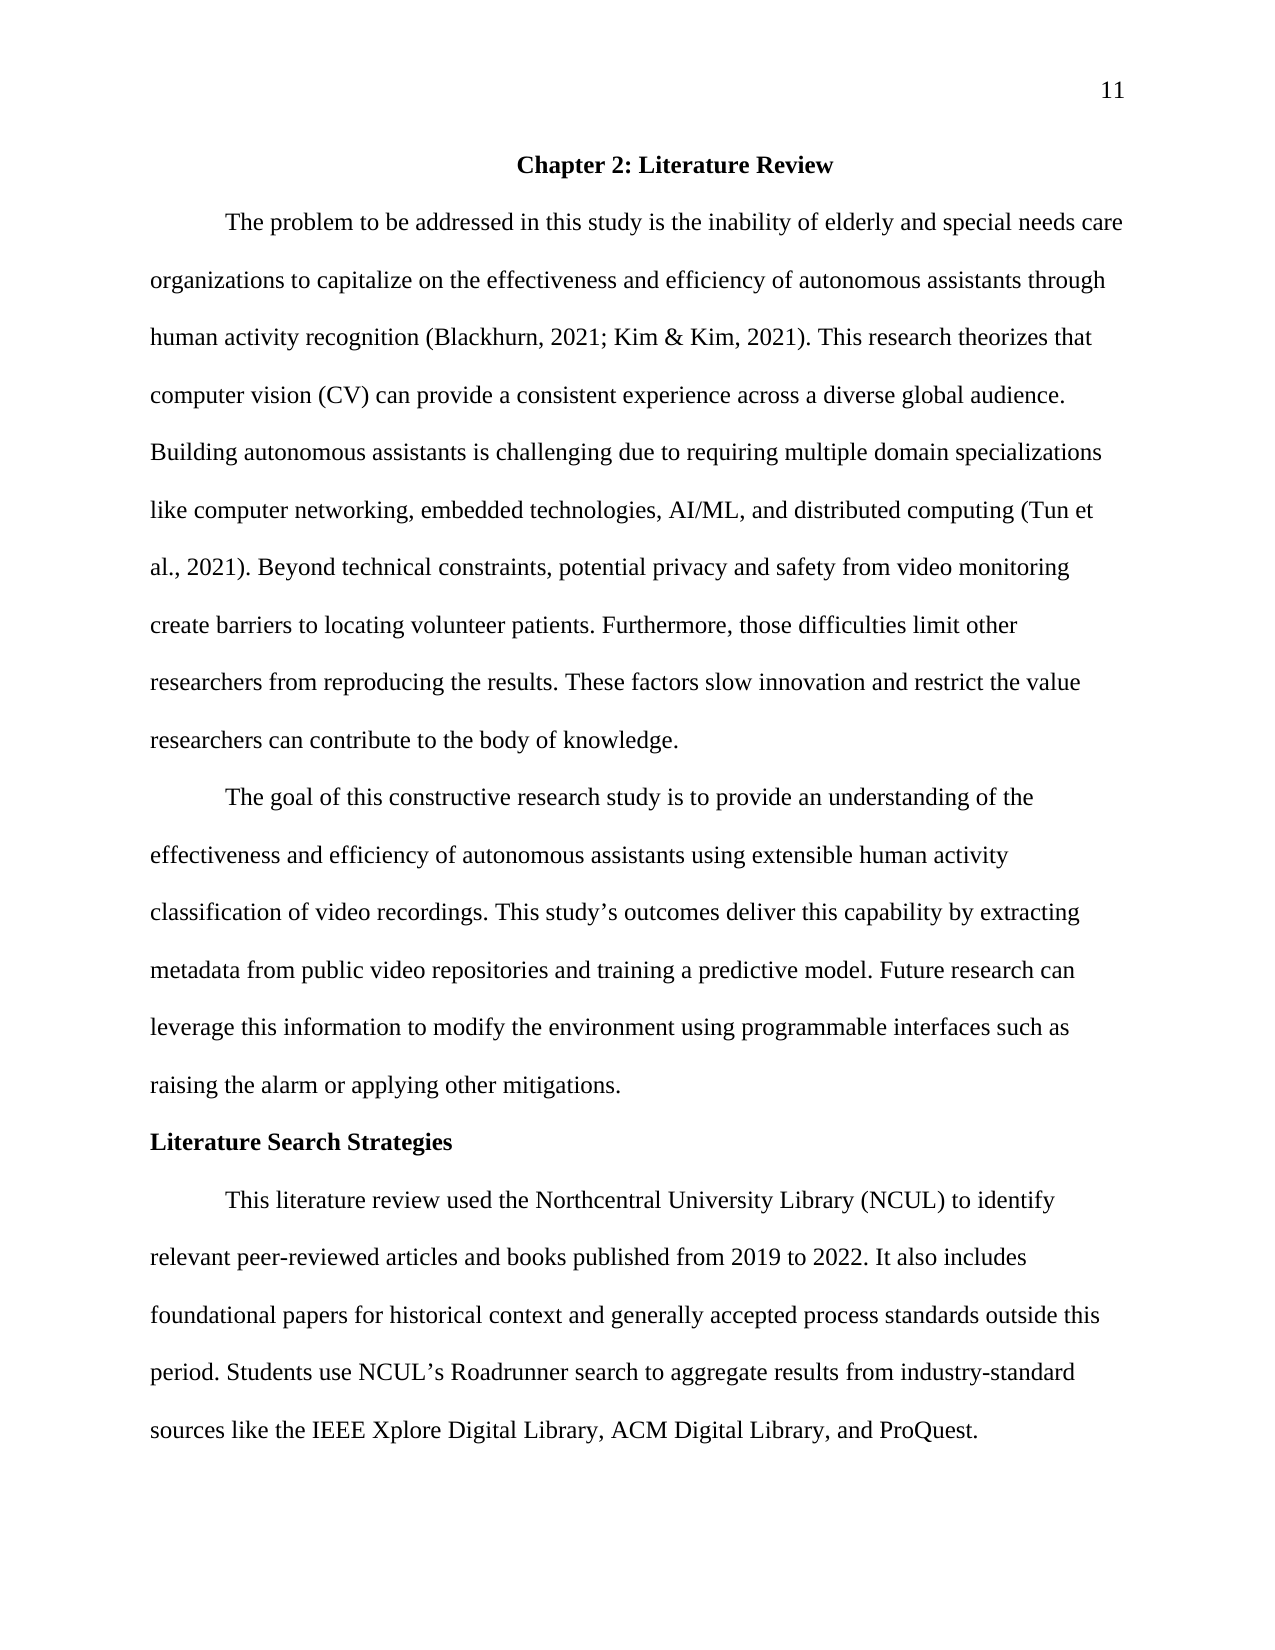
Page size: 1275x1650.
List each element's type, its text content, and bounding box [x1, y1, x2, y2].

subtitle Chapter 2: Literature Review [150, 150, 1125, 179]
subtitle Literature Search Strategies [150, 1127, 1125, 1156]
text The problem to be addressed in this study is the inability of elderly and special needs care organizations to capitalize on the effectiveness and efficiency of autonomous assistants through human activity recognition (Blackhurn, 2021; Kim & Kim, 2021). This research theorizes that computer vision (CV) can provide a consistent experience across a diverse global audience. Building autonomous assistants is challenging due to requiring multiple domain specializations like computer networking, embedded technologies, AI/ML, and distributed computing (Tun et al., 2021). Beyond technical constraints, potential privacy and safety from video monitoring create barriers to locating volunteer patients. Furthermore, those difficulties limit other researchers from reproducing the results. These factors slow innovation and restrict the value researchers can contribute to the body of knowledge. [150, 207, 1125, 754]
text This literature review used the Northcentral University Library (NCUL) to identify relevant peer-reviewed articles and books published from 2019 to 2022. It also includes foundational papers for historical context and generally accepted process standards outside this period. Students use NCUL’s Roadrunner search to aggregate results from industry-standard sources like the IEEE Xplore Digital Library, ACM Digital Library, and ProQuest. [150, 1185, 1125, 1444]
text The goal of this constructive research study is to provide an understanding of the effectiveness and efficiency of autonomous assistants using extensible human activity classification of video recordings. This study’s outcomes deliver this capability by extracting metadata from public video repositories and training a predictive model. Future research can leverage this information to modify the environment using programmable interfaces such as raising the alarm or applying other mitigations. [150, 782, 1125, 1099]
